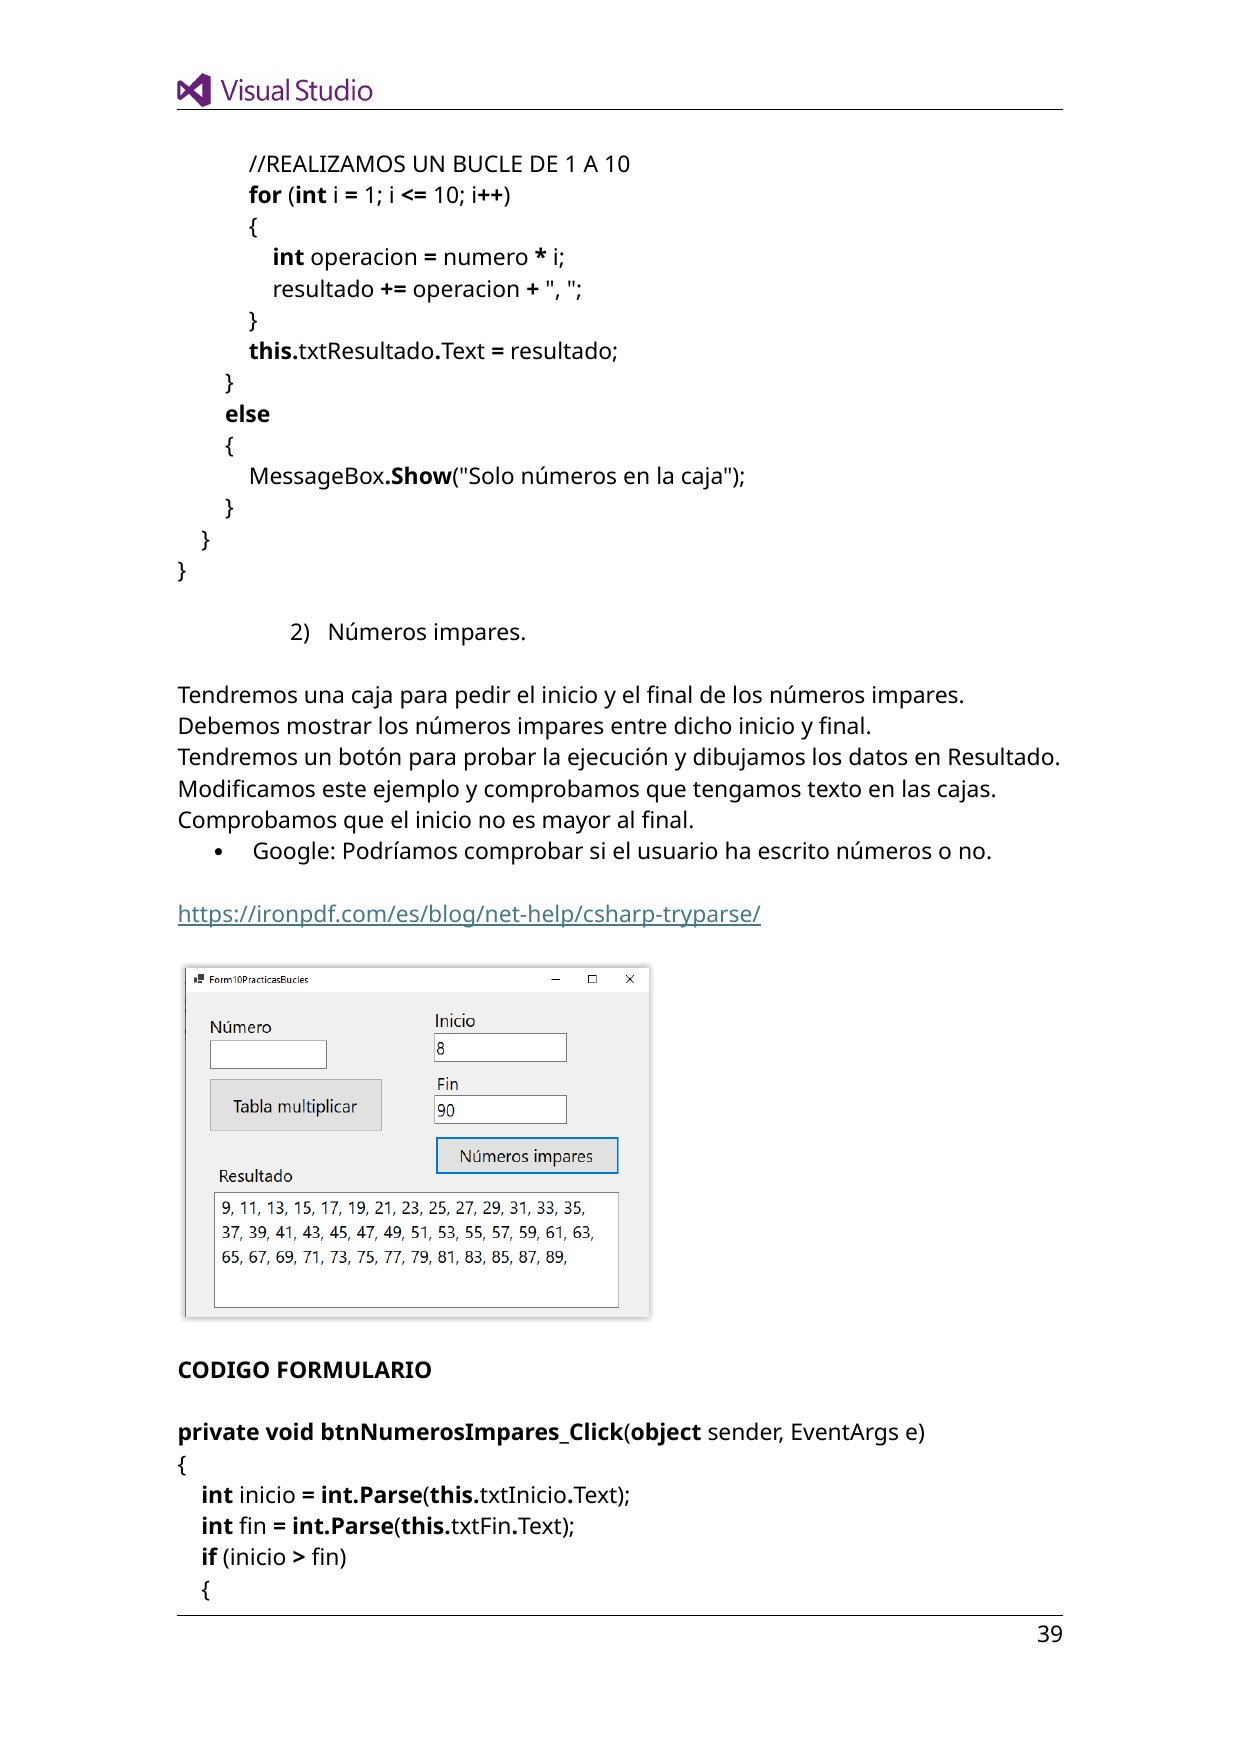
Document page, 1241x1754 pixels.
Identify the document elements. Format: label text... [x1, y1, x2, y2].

text this.txtResultado.Text = resultado; [177, 335, 1063, 366]
text for (int i = 1; i <= 10; i++) [177, 179, 1063, 210]
text https://ironpdf.com/es/blog/net-help/csharp-tryparse/ [177, 898, 1063, 929]
text } [177, 304, 1063, 335]
text int operacion = numero * i; [177, 241, 1063, 273]
text Tendremos una caja para pedir el inicio y el final de los números impares. [177, 679, 1063, 710]
text if (inicio > fin) [177, 1541, 1063, 1573]
text resultado += operacion + ", "; [177, 273, 1063, 304]
text else [177, 398, 1063, 429]
text MessageBox.Show("Solo números en la caja"); [177, 460, 1063, 491]
picture [177, 960, 654, 1323]
text int inicio = int.Parse(this.txtInicio.Text); [177, 1479, 1063, 1510]
text { [177, 429, 1063, 460]
text { [177, 1573, 1063, 1604]
picture [177, 73, 375, 107]
text Comprobamos que el inicio no es mayor al final. [177, 804, 1063, 835]
list Google: Podríamos comprobar si el usuario ha escrito números o no. [215, 835, 1063, 866]
text private void btnNumerosImpares_Click(object sender, EventArgs e) [177, 1416, 1063, 1448]
text Debemos mostrar los números impares entre dicho inicio y final. [177, 710, 1063, 741]
text } [177, 554, 1063, 585]
text //REALIZAMOS UN BUCLE DE 1 A 10 [177, 148, 1063, 179]
text } [177, 366, 1063, 398]
text } [177, 523, 1063, 554]
text int fin = int.Parse(this.txtFin.Text); [177, 1510, 1063, 1541]
text { [177, 210, 1063, 241]
list Números impares. [290, 616, 1063, 648]
text Tendremos un botón para probar la ejecución y dibujamos los datos en Resultado. [177, 741, 1063, 773]
text Modificamos este ejemplo y comprobamos que tengamos texto en las cajas. [177, 773, 1063, 804]
text } [177, 491, 1063, 523]
text { [177, 1448, 1063, 1479]
text CODIGO FORMULARIO [177, 1354, 1063, 1385]
